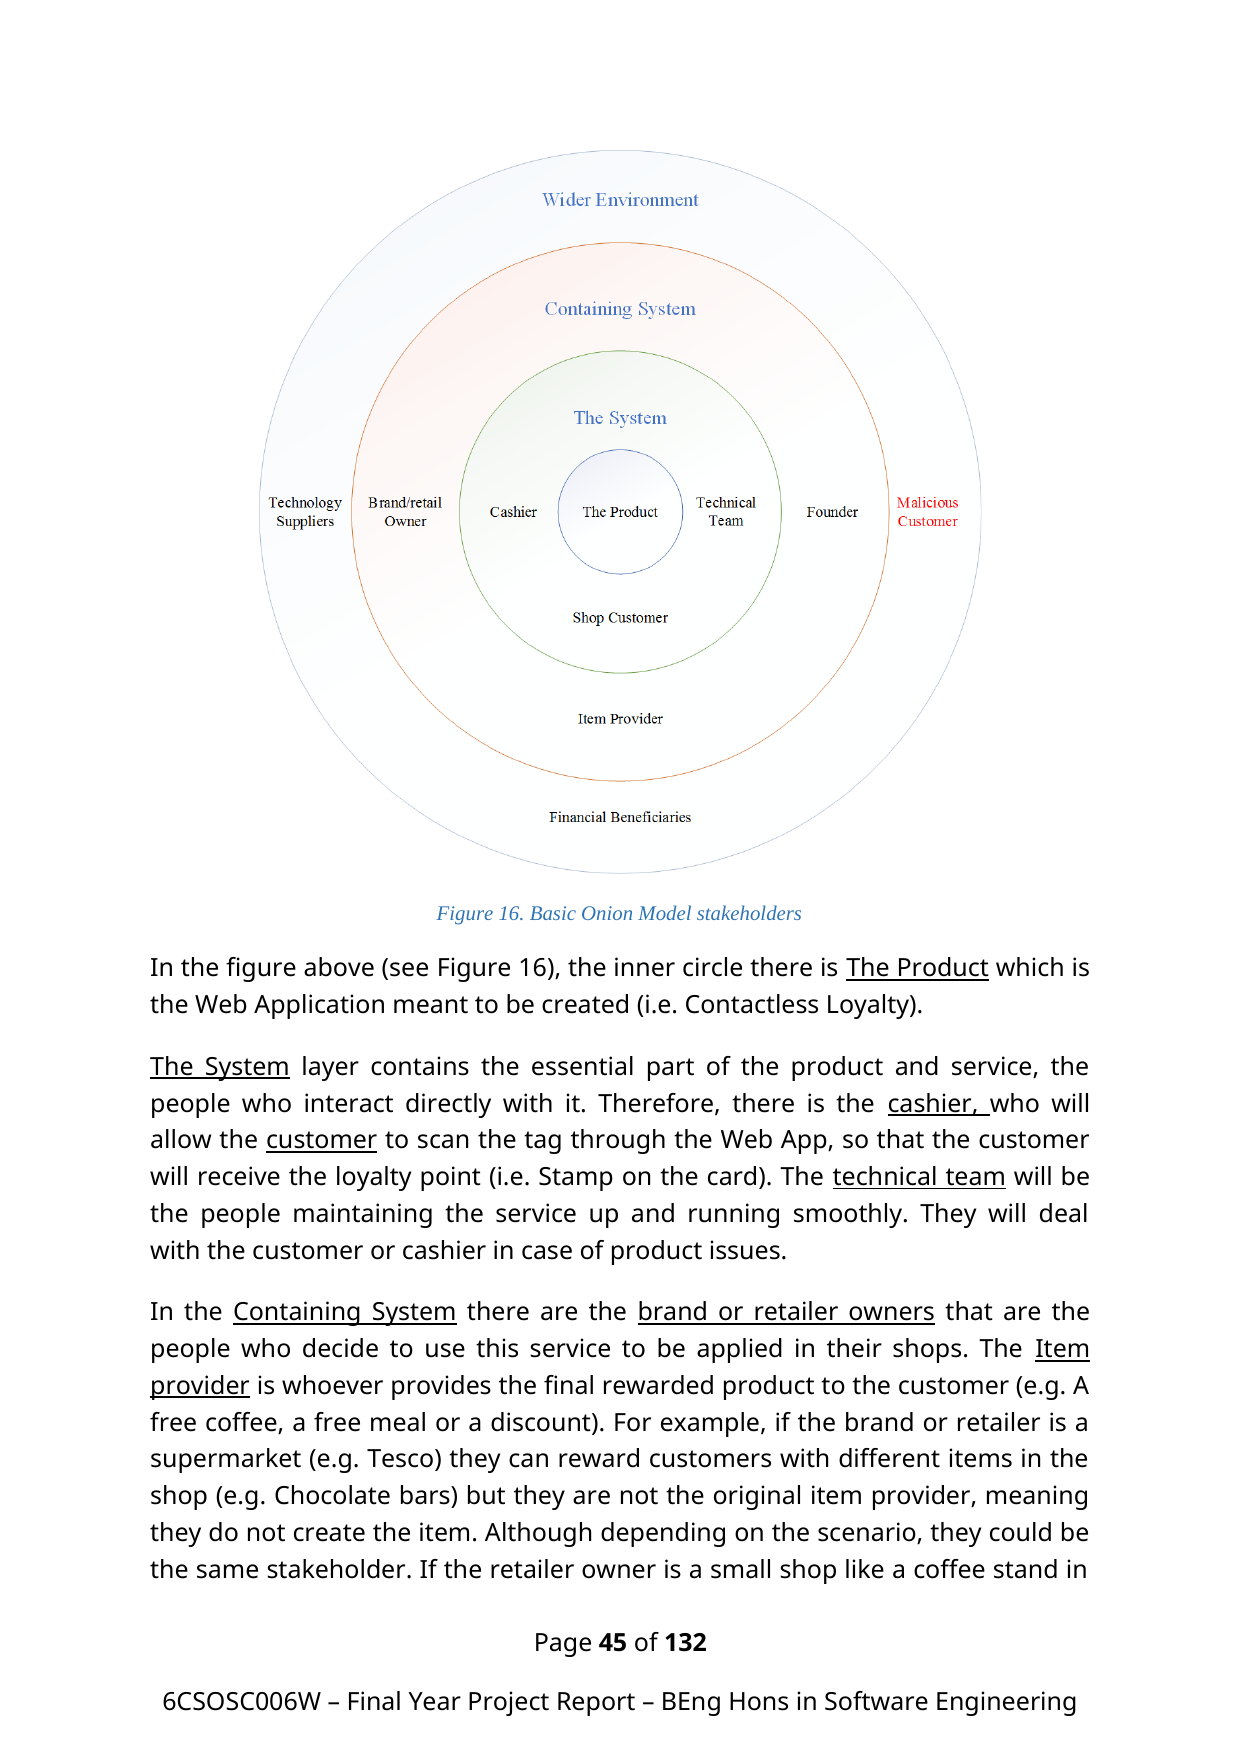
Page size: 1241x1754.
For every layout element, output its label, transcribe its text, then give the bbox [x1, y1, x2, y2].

text The System layer contains the essential part of the product and service, the people who interact directly with it. Therefore, there is the cashier, who will allow the customer to scan the tag through the Web App, so that the customer will receive the loyalty point (i.e. Stamp on the card). The technical team will be the people maintaining the service up and running smoothly. They will deal with the customer or cashier in case of product issues. [150, 1048, 1090, 1266]
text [150, 1294, 1090, 1586]
picture [258, 150, 982, 874]
text Figure 16. Basic Onion Model stakeholders [150, 901, 1090, 925]
text In the figure above (see Figure 16), the inner circle there is The Product which is the Web Application meant to be created (i.e. Contactless Loyalty). [150, 950, 1090, 1021]
